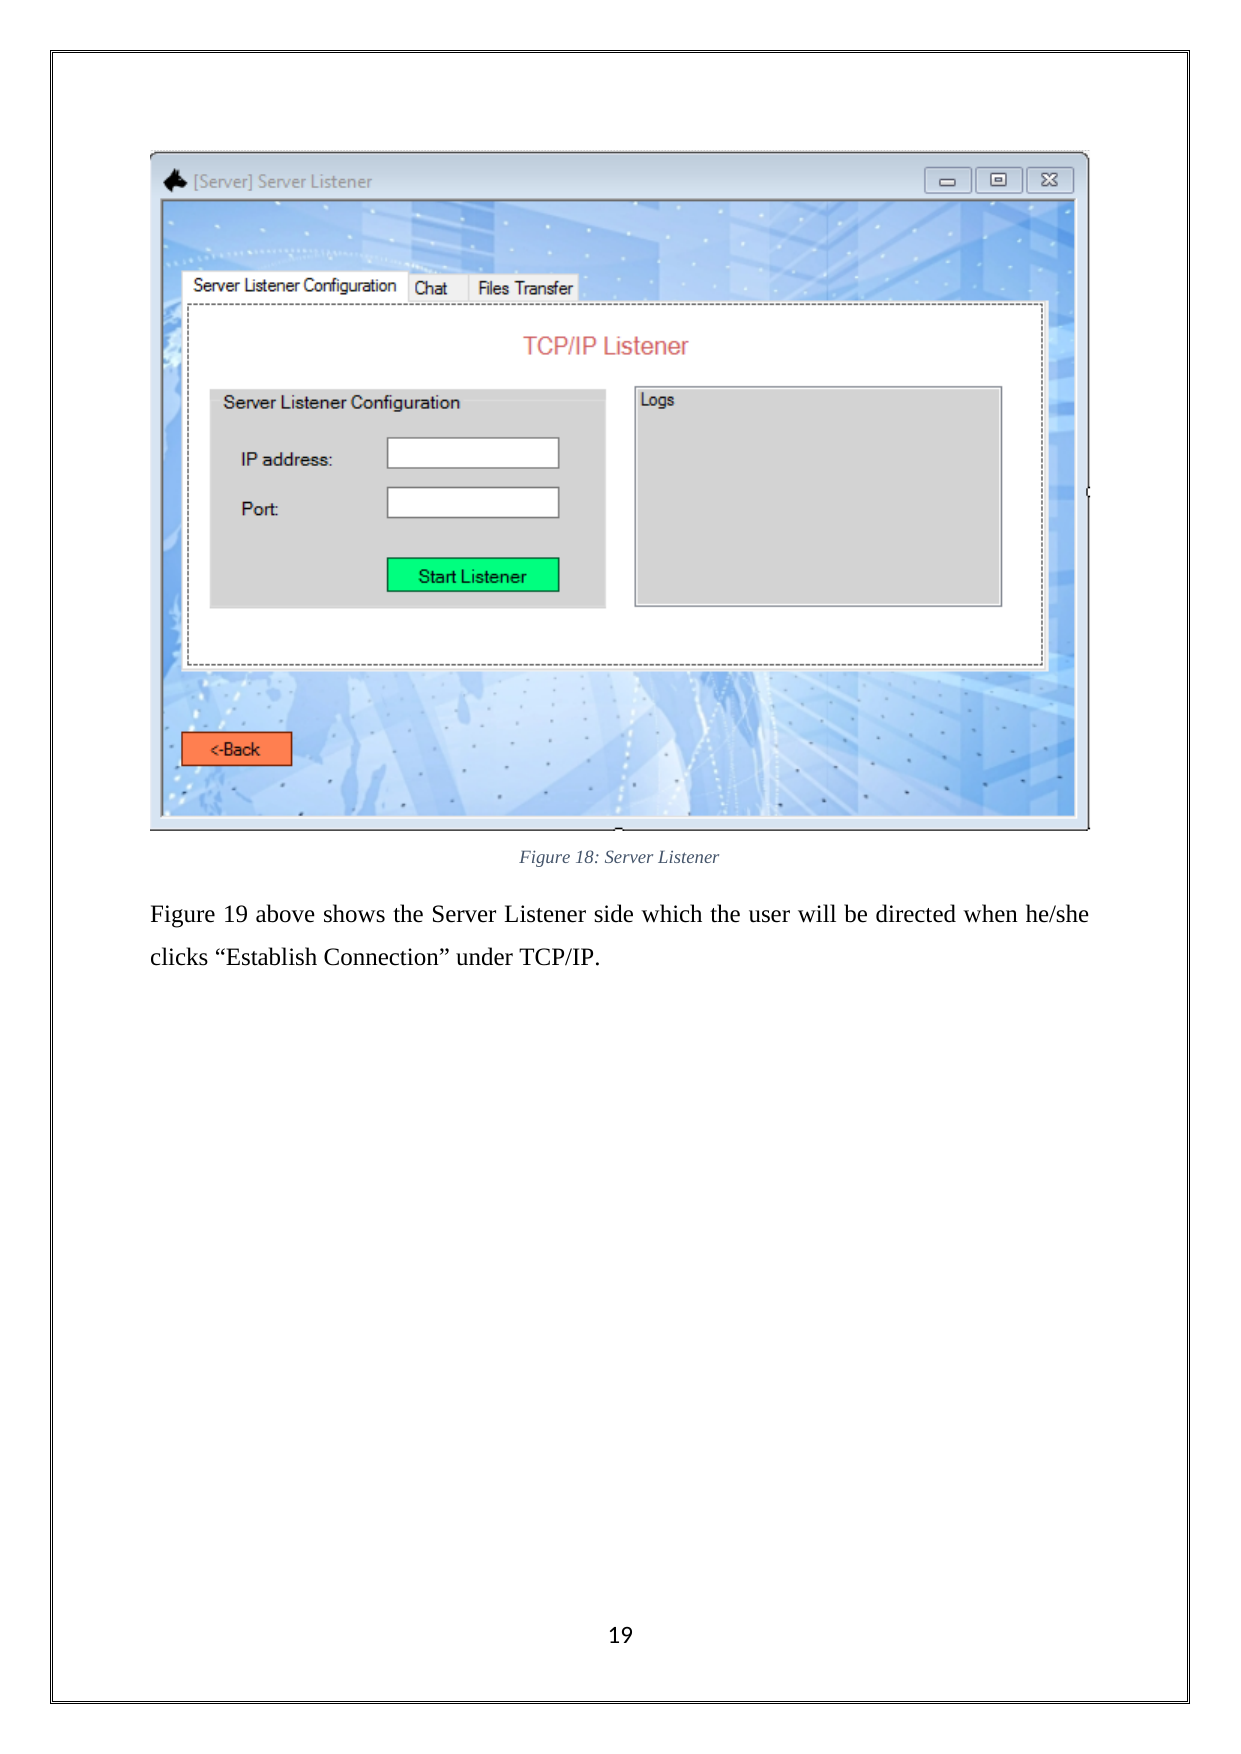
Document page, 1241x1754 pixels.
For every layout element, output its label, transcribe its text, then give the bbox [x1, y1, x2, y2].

text Figure 19 above shows the Server Listener side which the user will be directed when he/she clicks “Establish Connection” under TCP/IP. [150, 899, 1090, 971]
picture [150, 150, 1091, 831]
